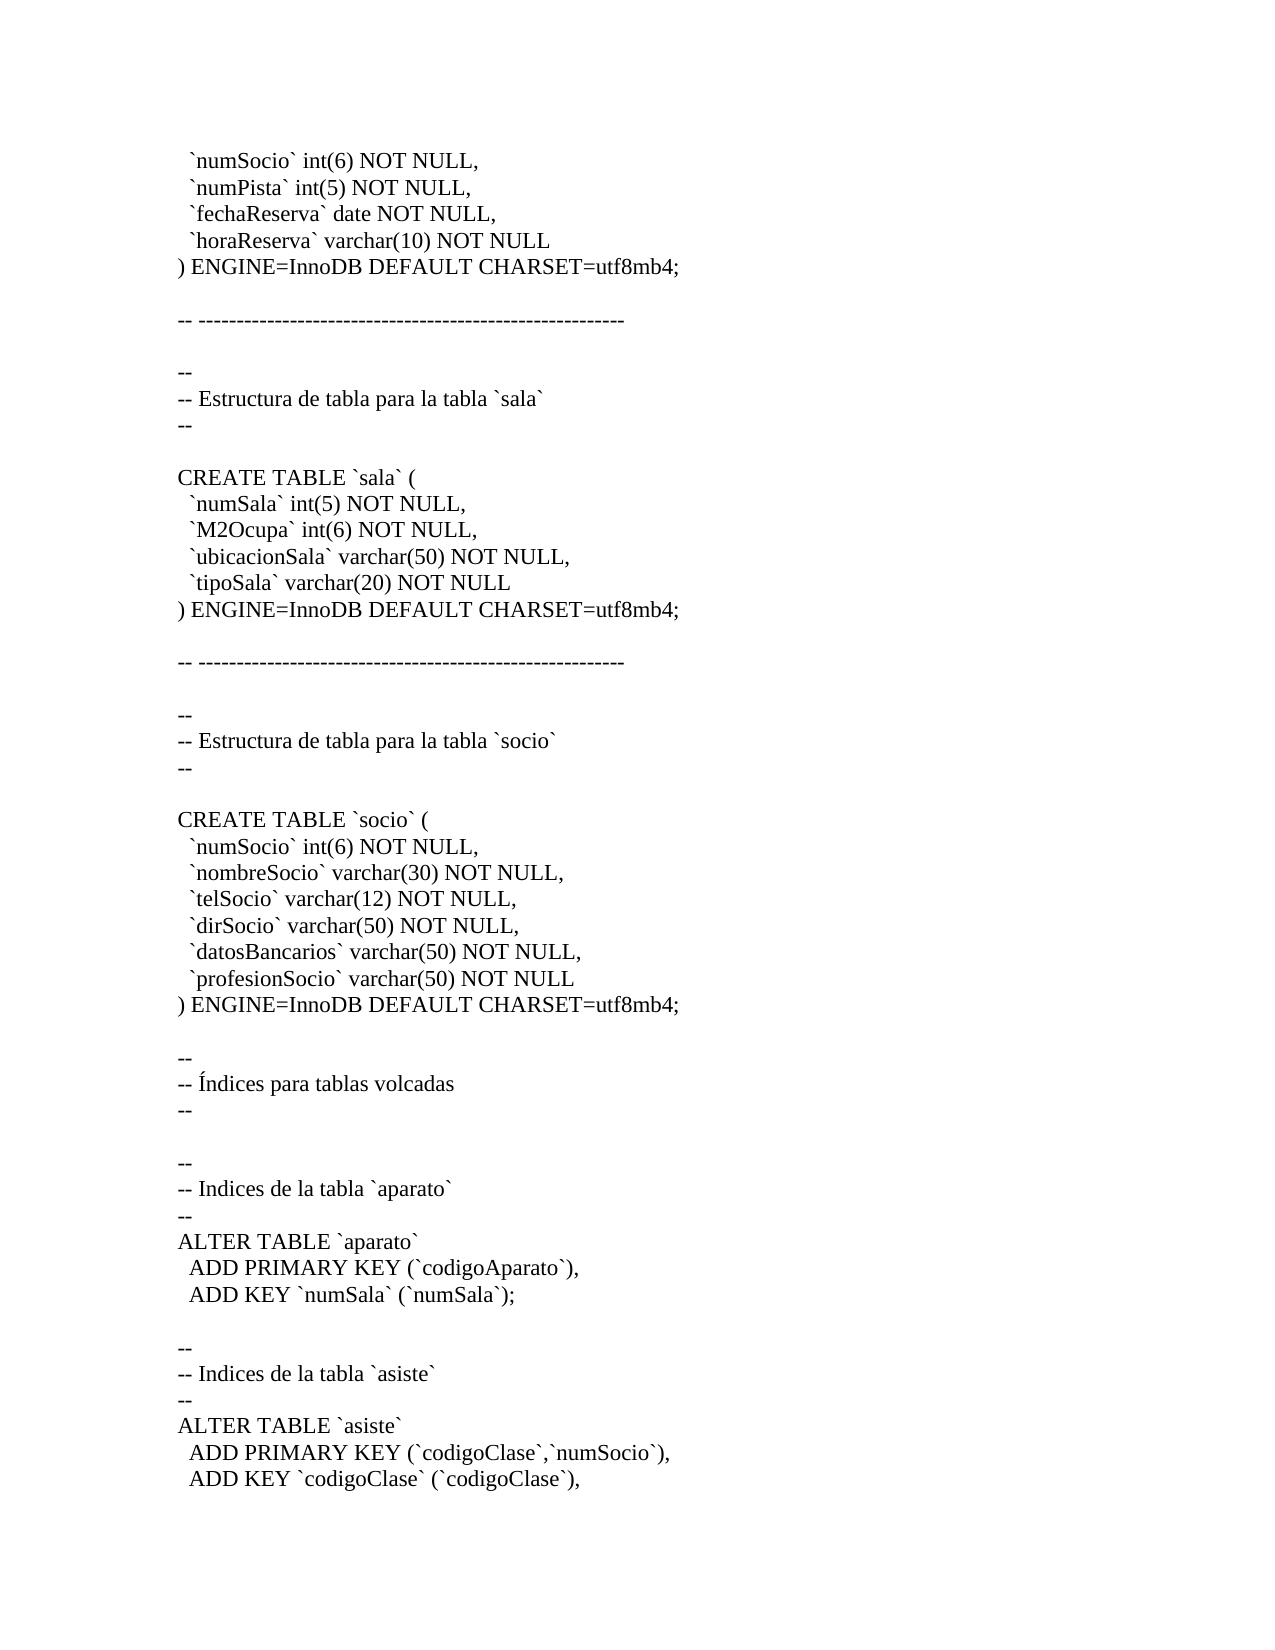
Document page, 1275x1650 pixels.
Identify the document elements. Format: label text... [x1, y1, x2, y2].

text -- -------------------------------------------------------- [177, 648, 1098, 675]
text -- -------------------------------------------------------- [177, 306, 1098, 332]
text `numPista` int(5) NOT NULL, [177, 174, 1098, 200]
text CREATE TABLE `socio` ( [177, 806, 1098, 833]
text -- [177, 1333, 1098, 1360]
text -- Estructura de tabla para la tabla `sala` [177, 385, 1098, 411]
text ADD KEY `numSala` (`numSala`); [177, 1281, 1098, 1307]
text -- Estructura de tabla para la tabla `socio` [177, 727, 1098, 754]
text `datosBancarios` varchar(50) NOT NULL, [177, 938, 1098, 964]
text `profesionSocio` varchar(50) NOT NULL [177, 964, 1098, 991]
text ALTER TABLE `asiste` [177, 1413, 1098, 1439]
text -- [177, 1044, 1098, 1070]
text `ubicacionSala` varchar(50) NOT NULL, [177, 543, 1098, 569]
text `numSala` int(5) NOT NULL, [177, 490, 1098, 517]
text -- [177, 1202, 1098, 1228]
text -- [177, 701, 1098, 727]
text -- Indices de la tabla `asiste` [177, 1360, 1098, 1386]
text `M2Ocupa` int(6) NOT NULL, [177, 517, 1098, 543]
text `nombreSocio` varchar(30) NOT NULL, [177, 859, 1098, 886]
text ) ENGINE=InnoDB DEFAULT CHARSET=utf8mb4; [177, 991, 1098, 1017]
text CREATE TABLE `sala` ( [177, 464, 1098, 490]
text ALTER TABLE `aparato` [177, 1228, 1098, 1254]
text -- [177, 1386, 1098, 1413]
text -- [177, 358, 1098, 385]
text `numSocio` int(6) NOT NULL, [177, 148, 1098, 174]
text `fechaReserva` date NOT NULL, [177, 200, 1098, 227]
text -- [177, 411, 1098, 437]
text ADD PRIMARY KEY (`codigoAparato`), [177, 1254, 1098, 1281]
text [177, 253, 1098, 279]
text -- [177, 754, 1098, 780]
text `tipoSala` varchar(20) NOT NULL [177, 569, 1098, 596]
text ) ENGINE=InnoDB DEFAULT CHARSET=utf8mb4; [177, 596, 1098, 622]
text `dirSocio` varchar(50) NOT NULL, [177, 912, 1098, 938]
text ADD KEY `codigoClase` (`codigoClase`), [177, 1465, 1098, 1492]
text ADD PRIMARY KEY (`codigoClase`,`numSocio`), [177, 1439, 1098, 1465]
text -- Indices de la tabla `aparato` [177, 1175, 1098, 1202]
text -- Índices para tablas volcadas [177, 1070, 1098, 1096]
text `horaReserva` varchar(10) NOT NULL [177, 227, 1098, 253]
text -- [177, 1096, 1098, 1123]
text `numSocio` int(6) NOT NULL, [177, 833, 1098, 859]
text `telSocio` varchar(12) NOT NULL, [177, 886, 1098, 912]
text -- [177, 1149, 1098, 1175]
